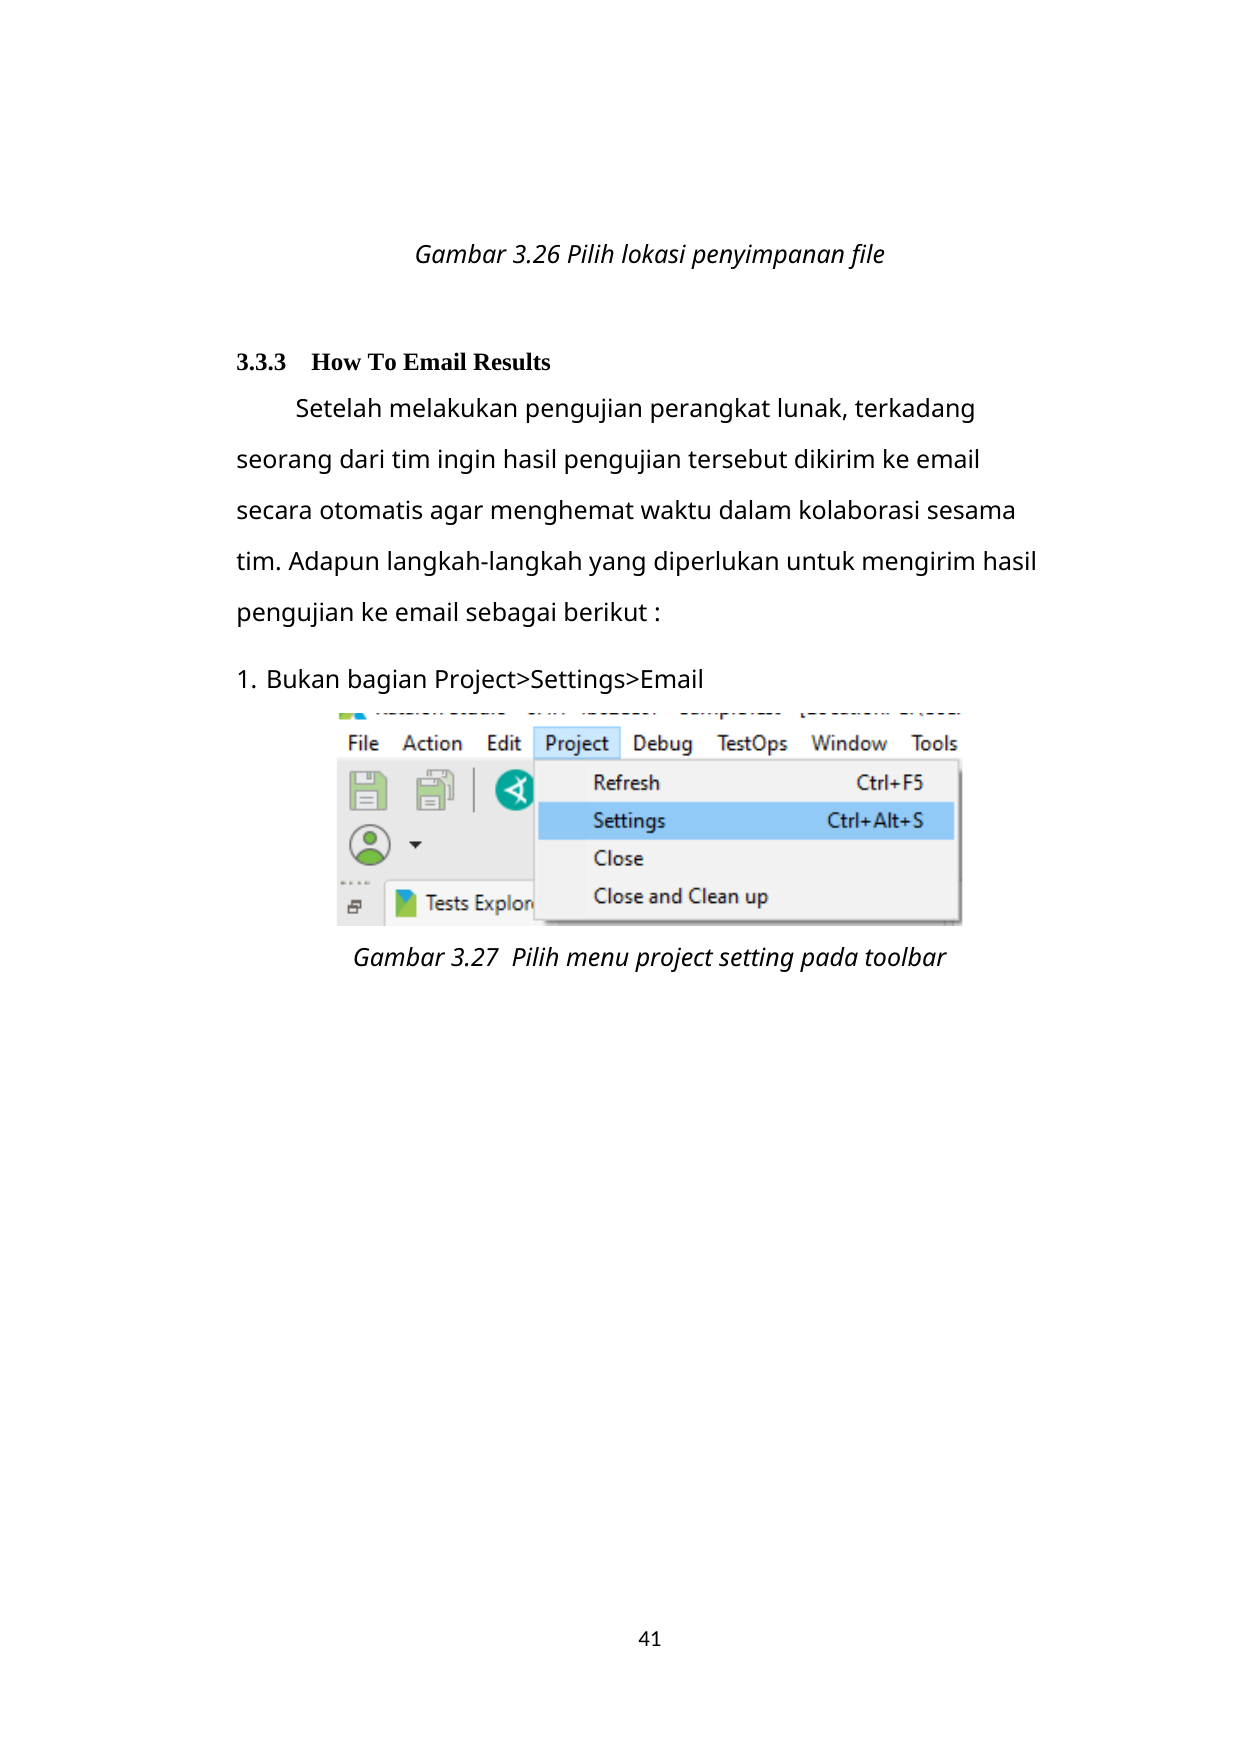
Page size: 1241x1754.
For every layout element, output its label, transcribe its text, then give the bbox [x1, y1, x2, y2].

text Setelah melakukan pengujian perangkat lunak, terkadang seorang dari tim ingin hasil pengujian tersebut dikirim ke email secara otomatis agar menghemat waktu dalam kolaborasi sesama tim. Adapun langkah-langkah yang diperlukan untuk mengirim hasil pengujian ke email sebagai berikut : [236, 390, 1063, 628]
list Bukan bagian Project>Settings>Email [236, 662, 1063, 696]
text Gambar 3.27 Pilih menu project setting pada toolbar [236, 940, 1063, 974]
text Gambar 3.26 Pilih lokasi penyimpanan file [236, 236, 1063, 270]
list How To Email Results [236, 347, 1063, 376]
picture [336, 713, 963, 926]
